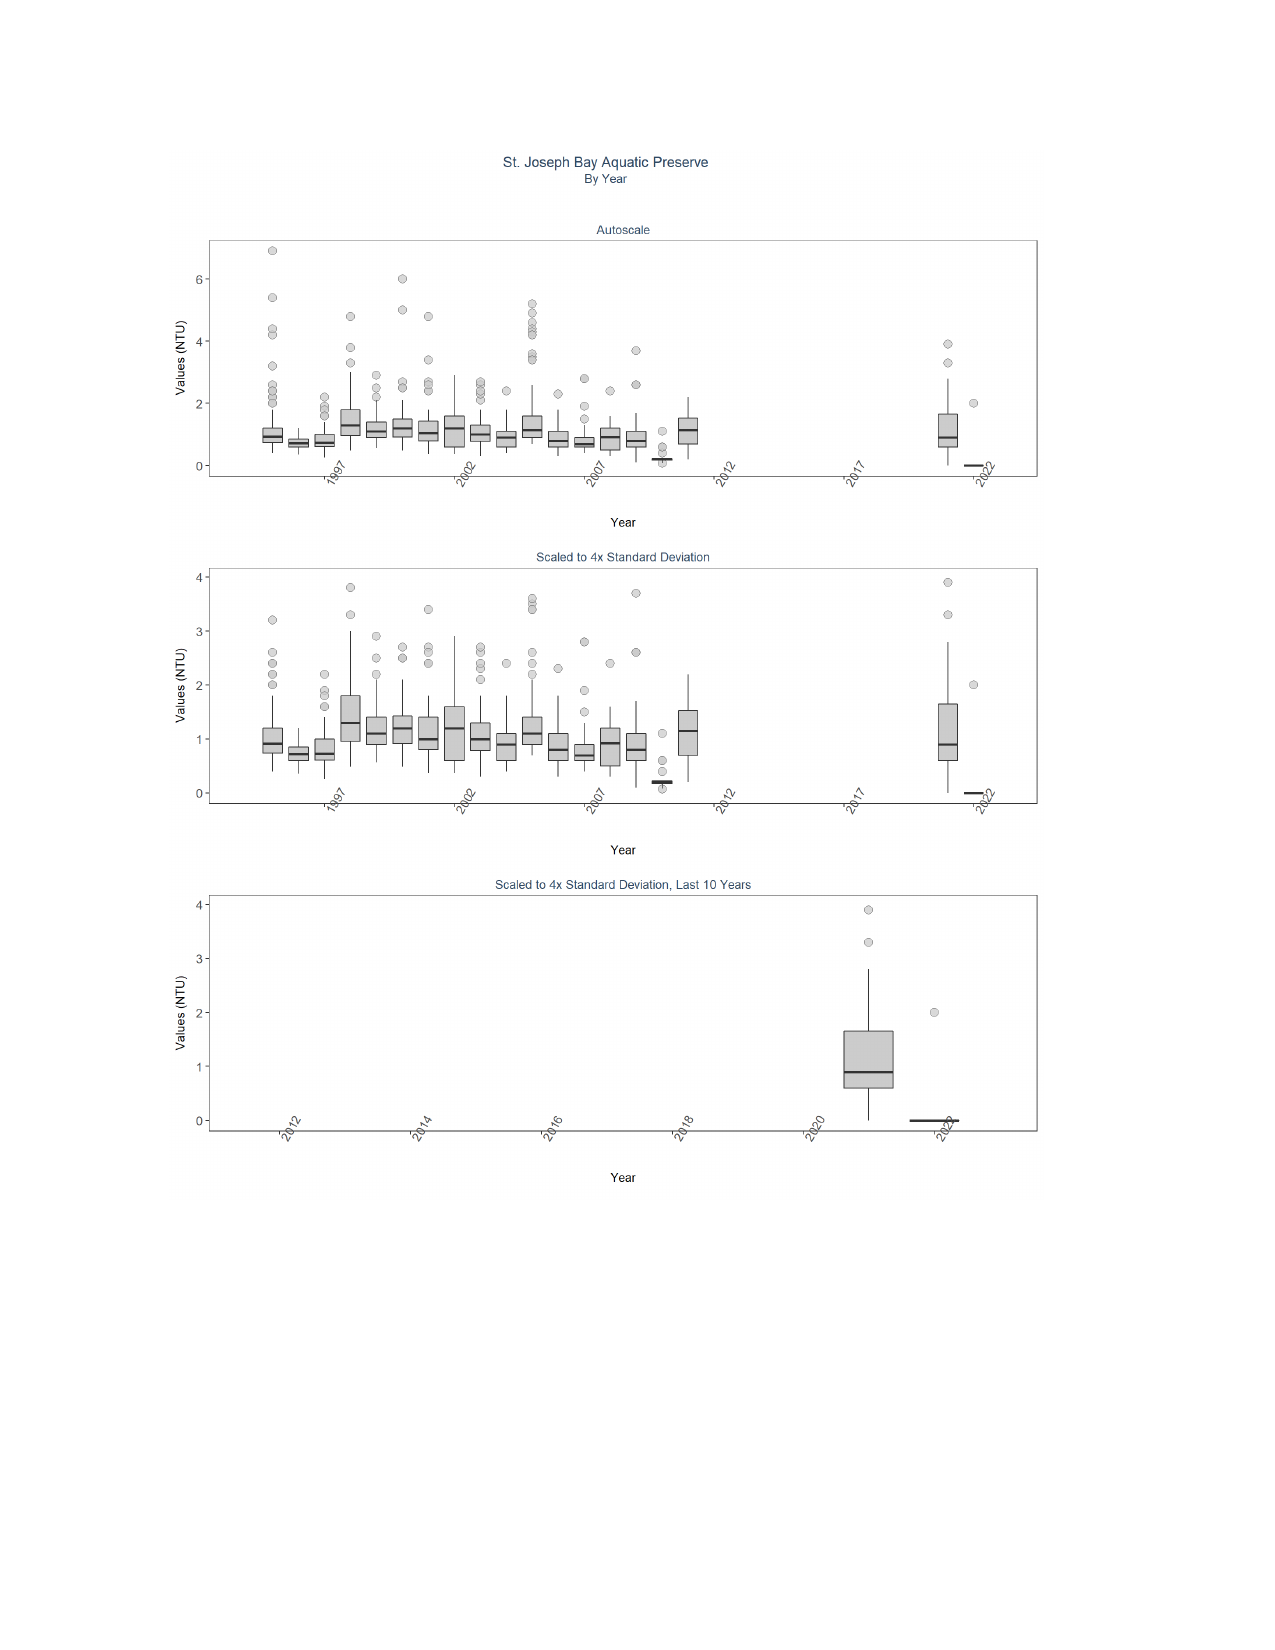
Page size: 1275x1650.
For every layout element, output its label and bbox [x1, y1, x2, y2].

picture [168, 150, 1044, 1200]
